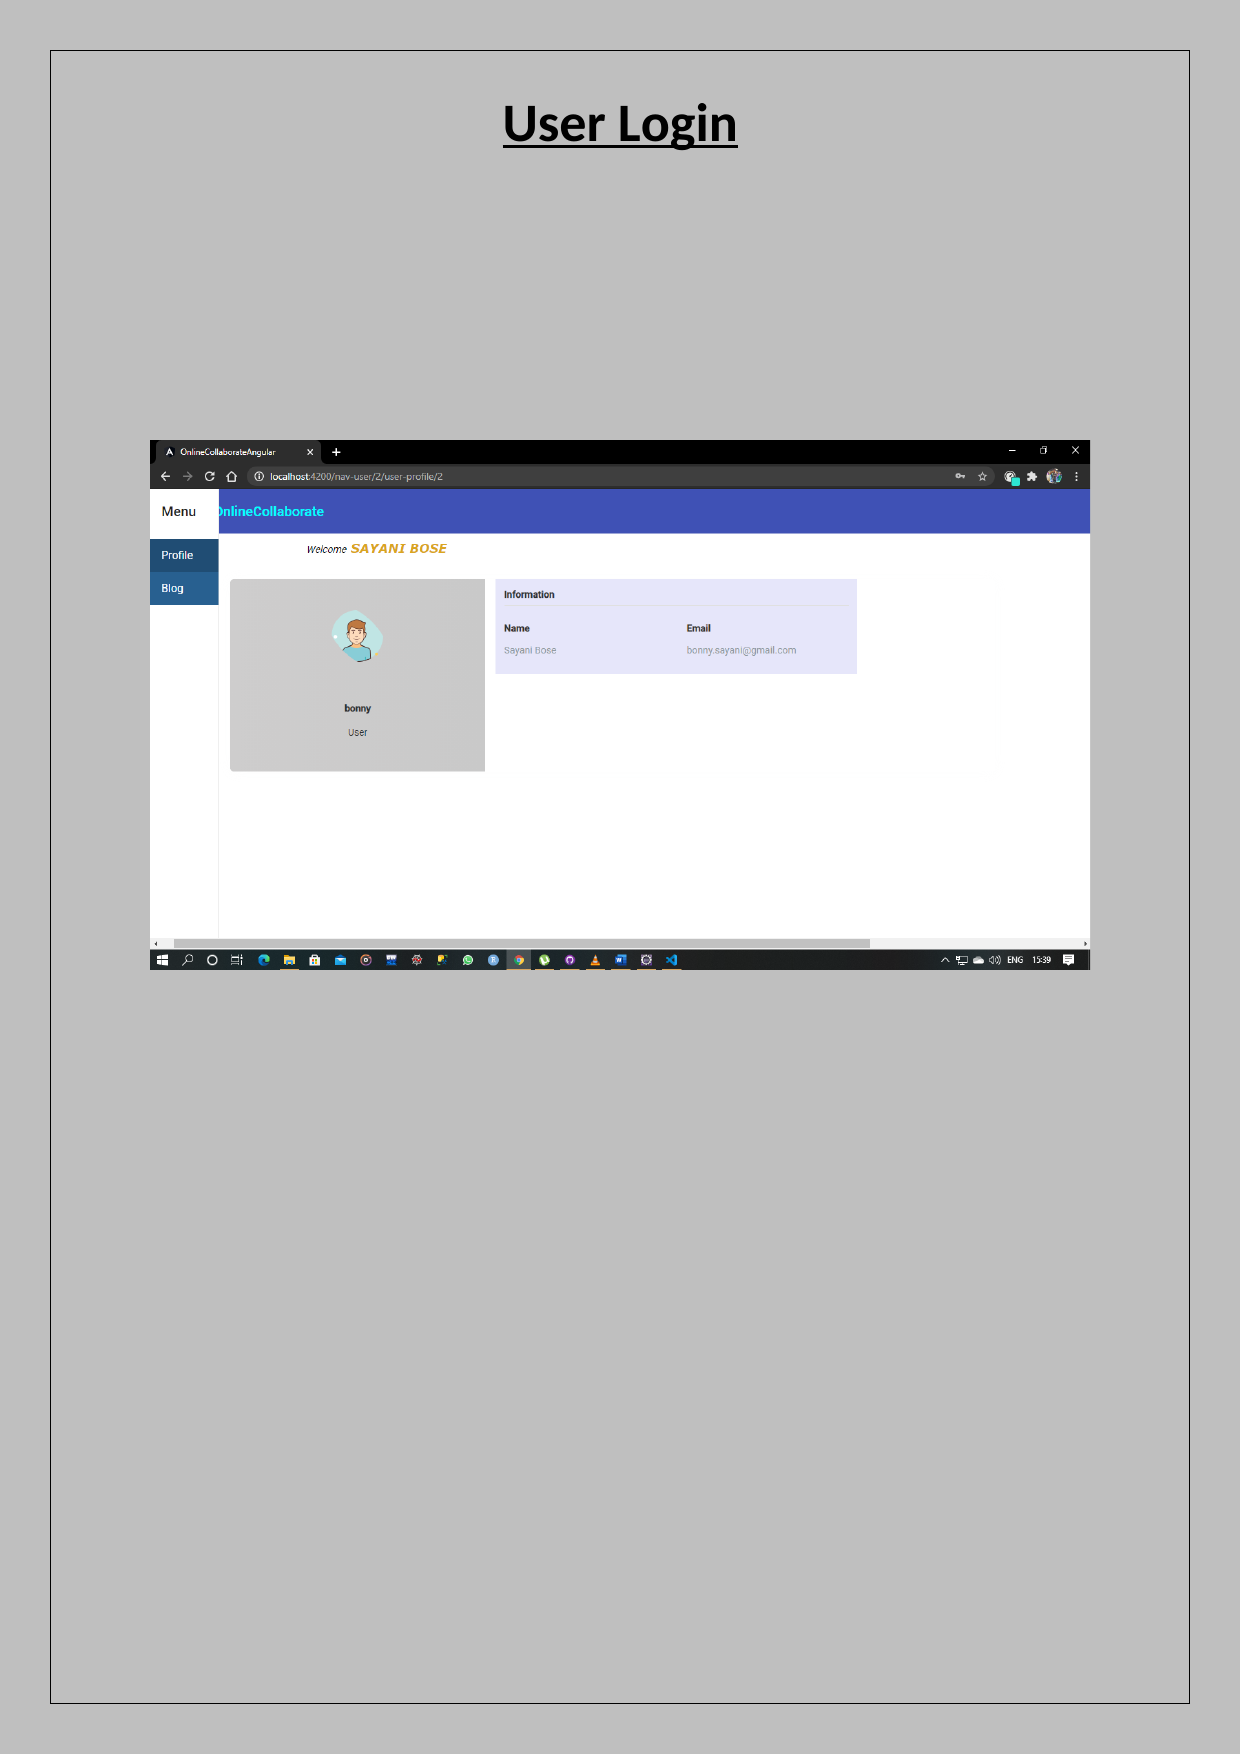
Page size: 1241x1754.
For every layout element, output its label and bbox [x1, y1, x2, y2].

picture [150, 440, 1091, 970]
text [150, 89, 1090, 155]
